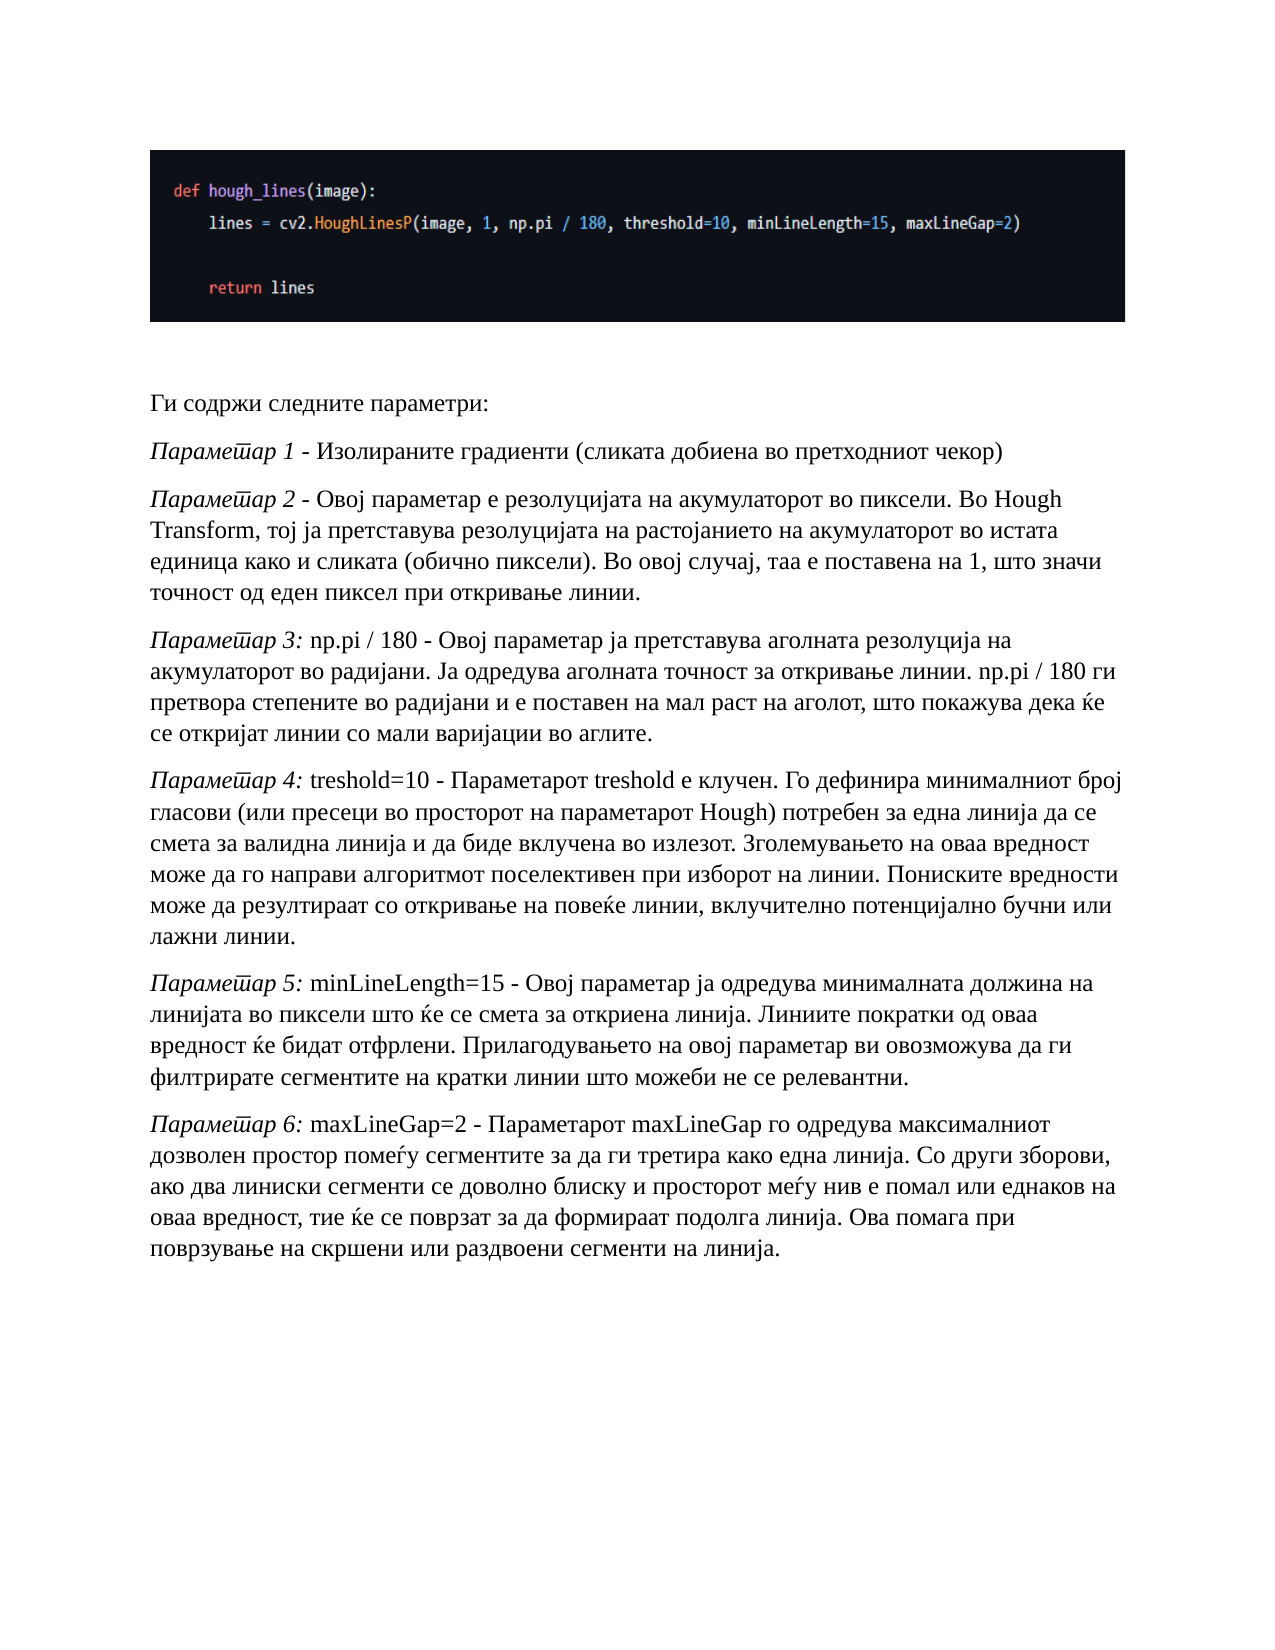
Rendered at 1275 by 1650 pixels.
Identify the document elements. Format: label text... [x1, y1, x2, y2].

text Ги содржи следните параметри: [150, 388, 1125, 417]
text Параметар 3: np.pi / 180 - Овој параметар ја претставува аголната резолуција на акумулаторот во радијани. Ја одредува аголната точност за откривање линии. np.pi / 180 ги претвора степените во радијани и е поставен на мал раст на аголот, што покажува дека ќе се откријат линии со мали варијации во аглите. [150, 625, 1125, 747]
text Параметар 1 - Изолираните градиенти (сликата добиена во претходниот чекор) [150, 436, 1125, 465]
text Параметар 6: maxLineGap=2 - Параметарот maxLineGap го одредува максималниот дозволен простор помеѓу сегментите за да ги третира како една линија. Со други зборови, ако два линиски сегменти се доволно блиску и просторот меѓу нив е помал или еднаков на оваа вредност, тие ќе се поврзат за да формираат подолга линија. Ова помага при поврзување на скршени или раздвоени сегменти на линија. [150, 1109, 1125, 1262]
text Параметар 4: treshold=10 - Параметарот treshоld е клучен. Го дефинира минималниот број гласови (или пресеци во просторот на параметарот Hough) потребен за една линија да се смета за валидна линија и да биде вклучена во излезот. Зголемувањето на оваа вредност може да го направи алгоритмот поселективен при изборот на линии. Пониските вредности може да резултираат со откривање на повеќе линии, вклучително потенцијално бучни или лажни линии. [150, 766, 1125, 949]
picture [150, 150, 1125, 322]
text Параметар 5: minLineLength=15 - Овој параметар ја одредува минималната должина на линијата во пиксели што ќе се смета за откриена линија. Линиите пократки од оваа вредност ќе бидат отфрлени. Прилагодувањето на овој параметар ви овозможува да ги филтрирате сегментите на кратки линии што можеби не се релевантни. [150, 968, 1125, 1090]
text Параметар 2 - Овој параметар е резолуцијата на акумулаторот во пиксели. Во Hough Transform, тој ја претставува резолуцијата на растојанието на акумулаторот во истата единица како и сликата (обично пиксели). Во овој случај, таа е поставена на 1, што значи точност од еден пиксел при откривање линии. [150, 484, 1125, 606]
